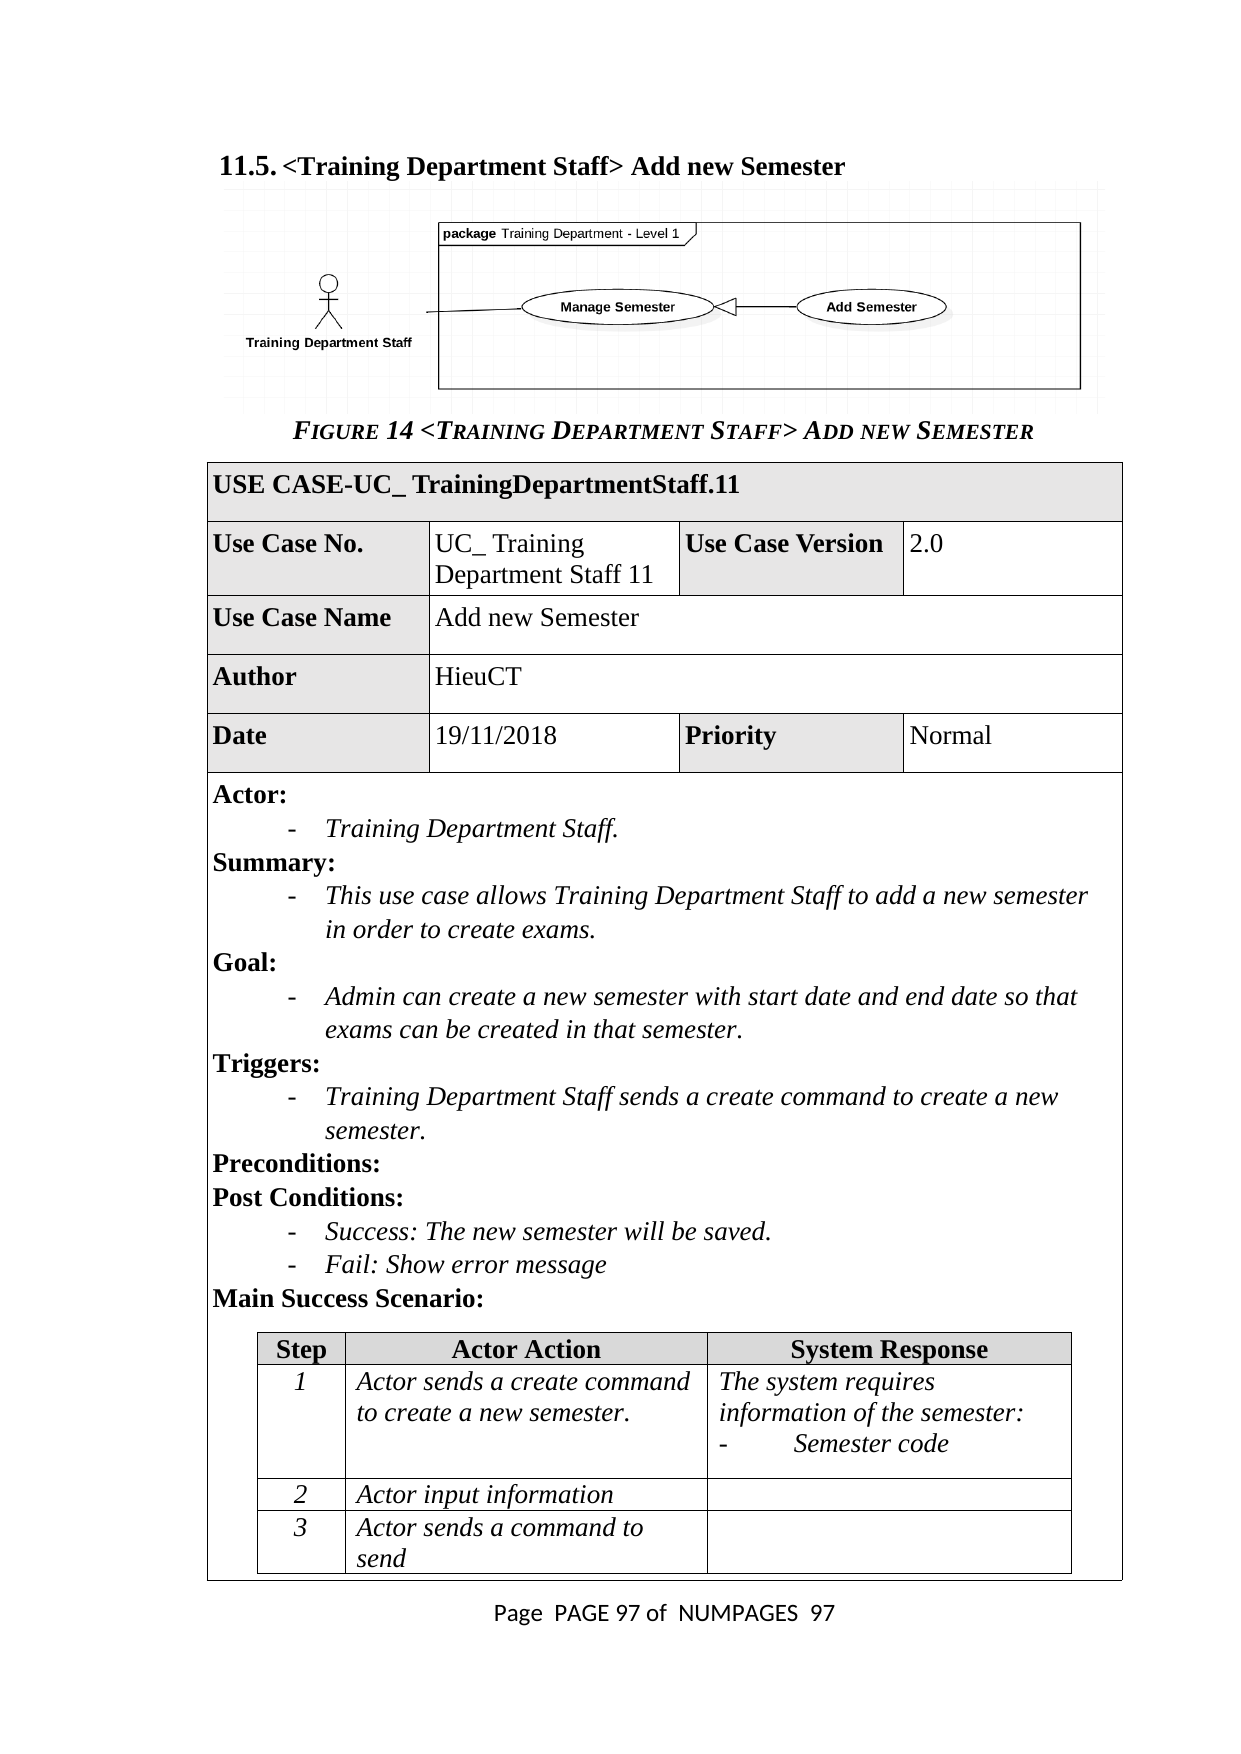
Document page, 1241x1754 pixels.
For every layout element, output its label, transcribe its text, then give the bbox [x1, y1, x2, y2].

table_cell Use Case Version [680, 522, 903, 595]
table_cell HieuCT [430, 655, 1122, 713]
table_cell Use Case No. [208, 522, 429, 595]
table_cell Normal [904, 714, 1122, 772]
table_cell 2.0 [904, 522, 1122, 595]
table_header USE CASE-UC_ TrainingDepartmentStaff.11 [208, 463, 1122, 521]
table_cell Author [208, 655, 429, 713]
table_cell UC_ Training Department Staff 11 [430, 522, 679, 595]
table_cell Use Case Name [208, 596, 429, 654]
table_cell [208, 773, 1122, 1580]
table_cell Add new Semester [430, 596, 1122, 654]
picture [223, 181, 1106, 414]
table_cell Date [208, 714, 429, 772]
table_cell 19/11/2018 [430, 714, 679, 772]
subtitle <Training Department Staff> Add new Semester [207, 148, 1122, 181]
table_cell Priority [680, 714, 903, 772]
